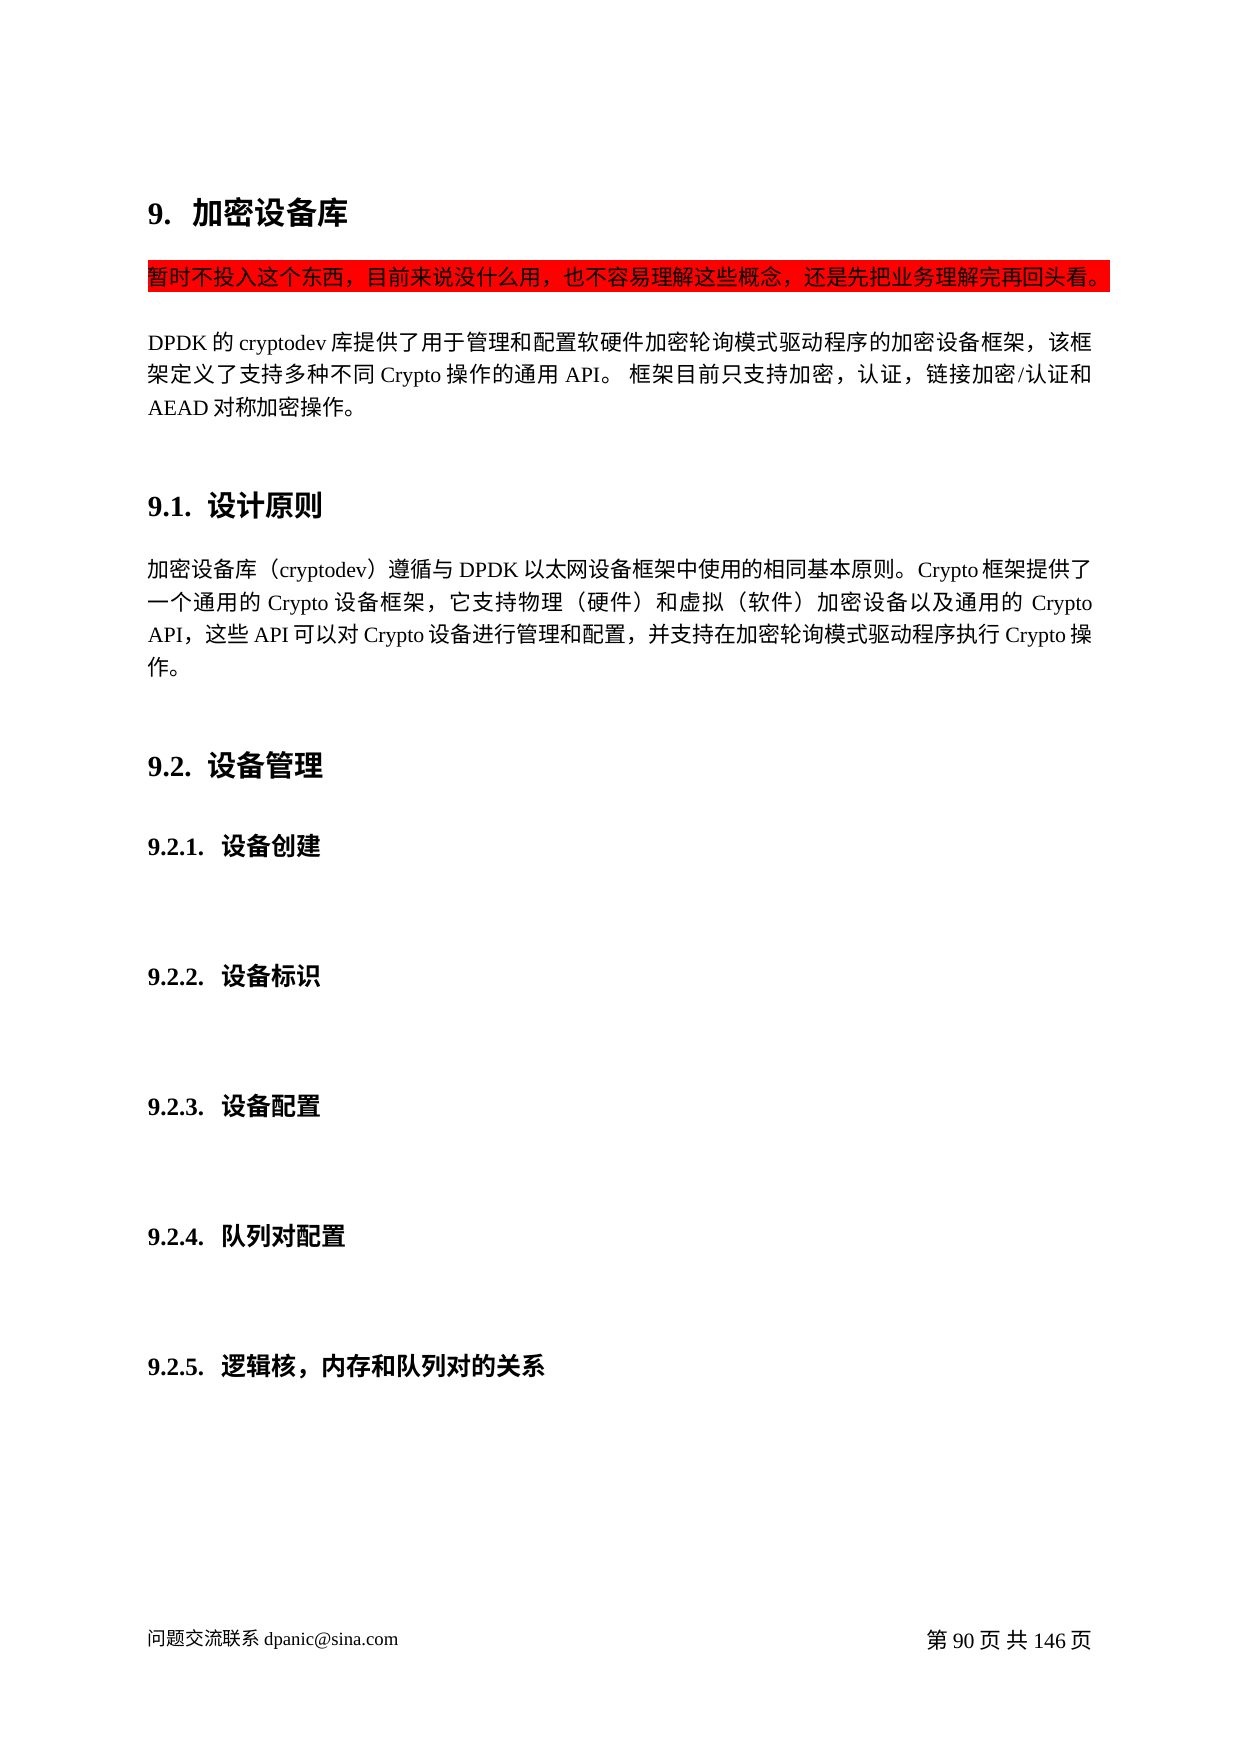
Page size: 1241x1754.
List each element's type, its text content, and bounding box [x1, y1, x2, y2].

subtitle 加密设备库 [148, 178, 1092, 243]
subtitle 队列对配置 [148, 1202, 1092, 1267]
subtitle 设备配置 [148, 1072, 1092, 1137]
text DPDK的cryptodev库提供了用于管理和配置软硬件加密轮询模式驱动程序的加密设备框架，该框架定义了支持多种不同Crypto操作的通用API。 框架目前只支持加密，认证，链接加密/认证和AEAD对称加密操作。 [148, 324, 1092, 422]
subtitle 设备管理 [148, 731, 1092, 796]
subtitle 设备创建 [148, 812, 1092, 877]
subtitle 设计原则 [148, 471, 1092, 536]
text 加密设备库（cryptodev）遵循与DPDK以太网设备框架中使用的相同基本原则。Crypto框架提供了一个通用的Crypto设备框架，它支持物理（硬件）和虚拟（软件）加密设备以及通用的Crypto API，这些API可以对Crypto设备进行管理和配置，并支持在加密轮询模式驱动程序执行Crypto操作。 [148, 552, 1092, 682]
subtitle 设备标识 [148, 942, 1092, 1007]
subtitle 逻辑核，内存和队列对的关系 [148, 1332, 1092, 1397]
